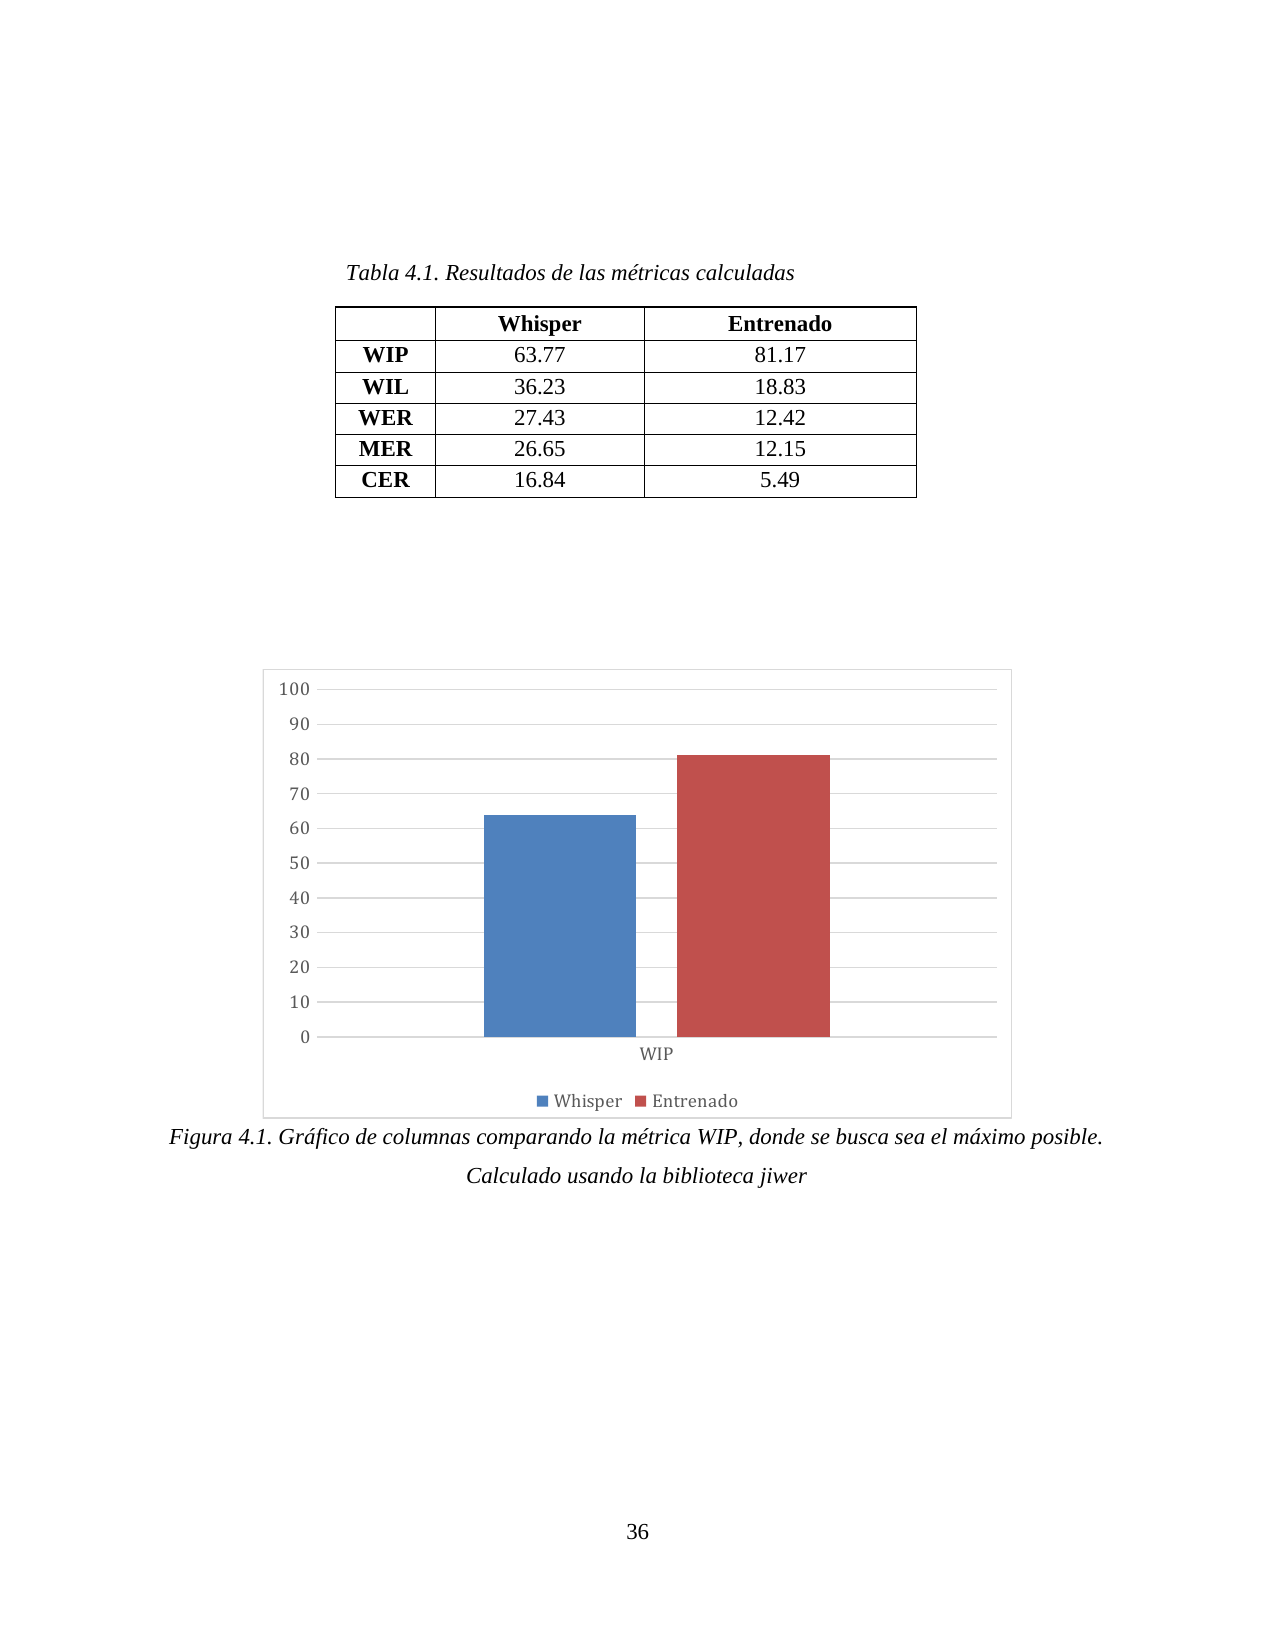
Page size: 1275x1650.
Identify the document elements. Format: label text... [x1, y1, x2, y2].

table_cell 26.65 [436, 435, 644, 465]
table_cell WER [336, 404, 435, 434]
table_cell 12.15 [645, 435, 916, 465]
table_cell 36.23 [436, 373, 644, 403]
table_cell 12.42 [645, 404, 916, 434]
table_cell WIP [336, 341, 435, 372]
table_cell WIL [336, 373, 435, 403]
table_header Whisper [436, 308, 644, 340]
table_cell 5.49 [645, 466, 916, 497]
text Tabla 4.1. Resultados de las métricas calculadas [300, 259, 1125, 286]
table_cell 16.84 [436, 466, 644, 497]
table_cell 18.83 [645, 373, 916, 403]
table_cell 27.43 [436, 404, 644, 434]
table_cell MER [336, 435, 435, 465]
table_header Entrenado [645, 308, 916, 340]
text Figura 4.1. Gráfico de columnas comparando la métrica WIP, donde se busca sea el máximo posible. Calculado usando la biblioteca jiwer [150, 1123, 1125, 1188]
table_cell CER [336, 466, 435, 497]
table_cell 81.17 [645, 341, 916, 372]
table_cell 63.77 [436, 341, 644, 372]
table_header [336, 308, 435, 340]
